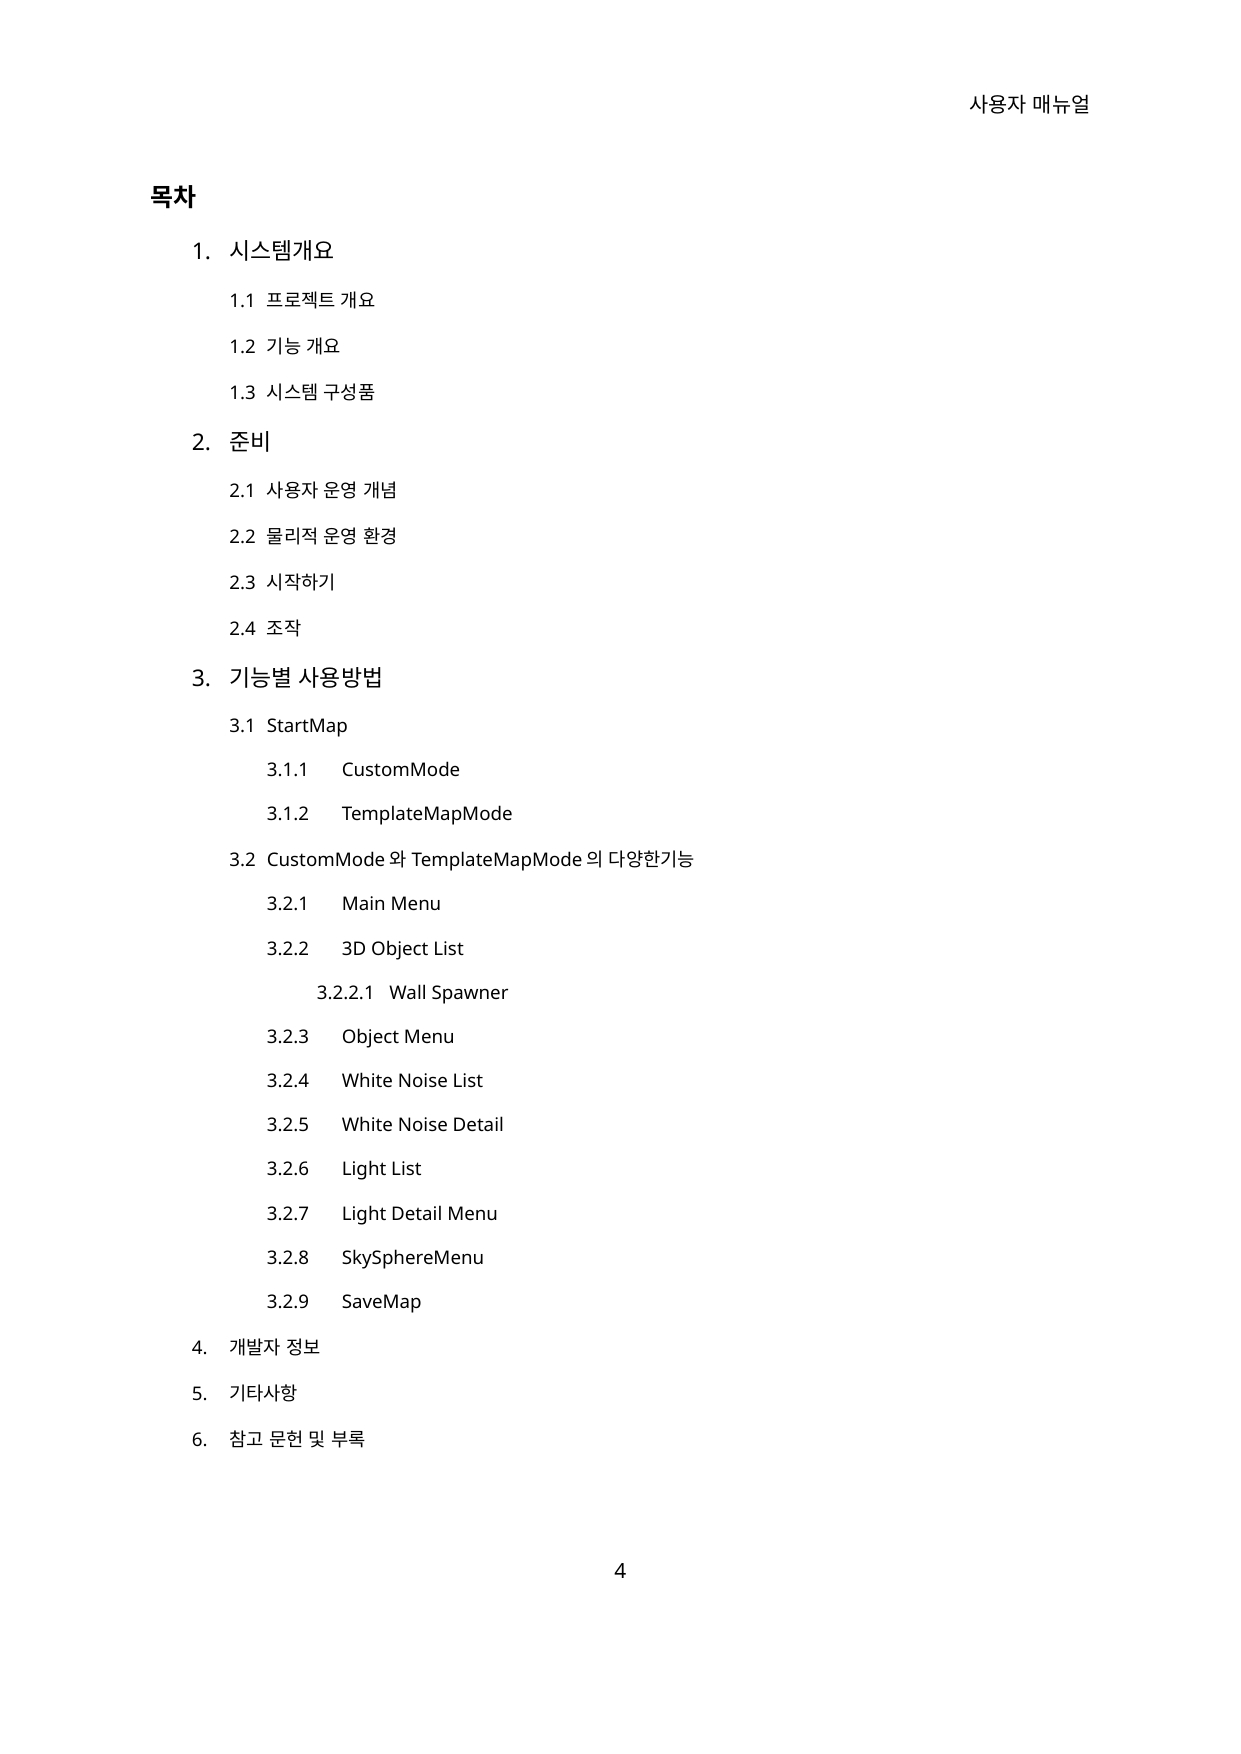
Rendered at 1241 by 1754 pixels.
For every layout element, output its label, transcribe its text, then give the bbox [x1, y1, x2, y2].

list 사용자 운영 개념 [229, 476, 1090, 503]
list 개발자 정보 [192, 1332, 1090, 1359]
text 3.2.2.1 Wall Spawner [233, 979, 1090, 1004]
list 참고 문헌 및 부록 [192, 1424, 1090, 1451]
list CustomMode와 TemplateMapMode의 다양한기능 [229, 845, 1090, 872]
list TemplateMapMode [267, 801, 1090, 826]
list SaveMap [267, 1288, 1090, 1314]
list 조작 [229, 614, 1090, 641]
list 기능별 사용방법 [192, 660, 1090, 693]
text 목차 [150, 177, 1090, 213]
list Object Menu [267, 1023, 1090, 1049]
list 기타사항 [192, 1378, 1090, 1406]
list Light Detail Menu [267, 1200, 1090, 1225]
list White Noise Detail [267, 1112, 1090, 1137]
list 시작하기 [229, 568, 1090, 595]
list 프로젝트 개요 [229, 286, 1090, 313]
list SkySphereMenu [267, 1244, 1090, 1269]
list 기능 개요 [229, 331, 1090, 359]
list 3D Object List [267, 935, 1090, 960]
list 준비 [192, 423, 1090, 457]
list Light List [267, 1156, 1090, 1181]
list 시스템 구성품 [229, 377, 1090, 404]
list StartMap [229, 712, 1090, 738]
list Main Menu [267, 891, 1090, 916]
list CustomMode [267, 756, 1090, 782]
list 물리적 운영 환경 [229, 522, 1090, 549]
list White Noise List [267, 1067, 1090, 1093]
list 시스템개요 [192, 233, 1090, 266]
